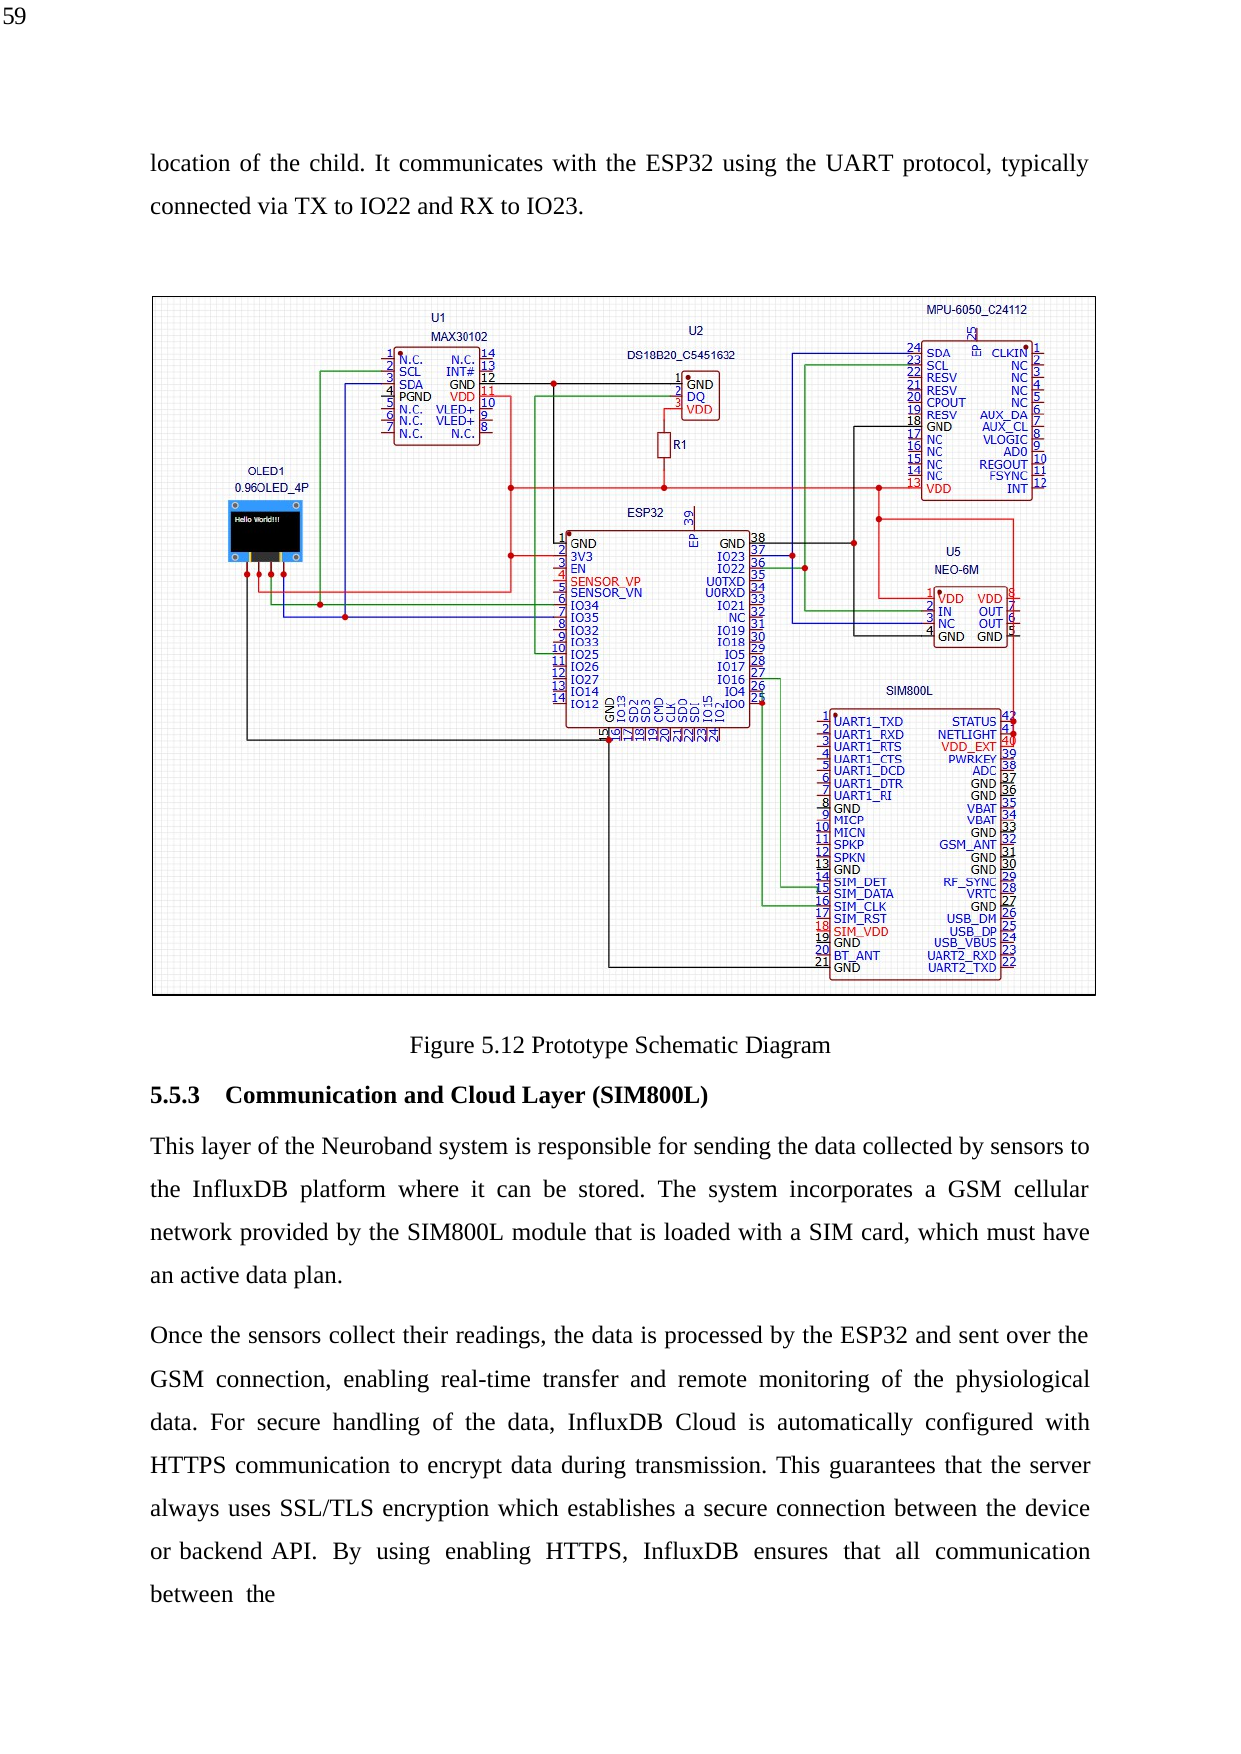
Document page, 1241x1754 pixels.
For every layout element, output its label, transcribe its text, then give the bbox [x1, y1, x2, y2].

text Once the sensors collect their readings, the data is processed by the ESP32 and sent over the GSM connection, enabling real-time transfer and remote monitoring of the physiological data. For secure handling of the data, InfluxDB Cloud is automatically configured with HTTPS communication to encrypt data during transmission. This guarantees that the server always uses SSL/TLS encryption which establishes a secure connection between the device or backend API. By using enabling HTTPS, InfluxDB ensures that all communication between the [150, 1321, 1091, 1608]
picture [153, 297, 1095, 994]
text This layer of the Neuroband system is responsible for sending the data collected by sensors to the InfluxDB platform where it can be stored. The system incorporates a GSM cellular network provided by the SIM800L module that is loaded with a SIM card, which must have an active data plan. [150, 1131, 1090, 1289]
text location of the child. It communicates with the ESP32 using the UART protocol, typically connected via TX to IO22 and RX to IO23. [150, 148, 1090, 220]
text Figure 5.12 Prototype Schematic Diagram [148, 1030, 1093, 1059]
subtitle Communication and Cloud Layer (SIM800L) [150, 1080, 1107, 1108]
